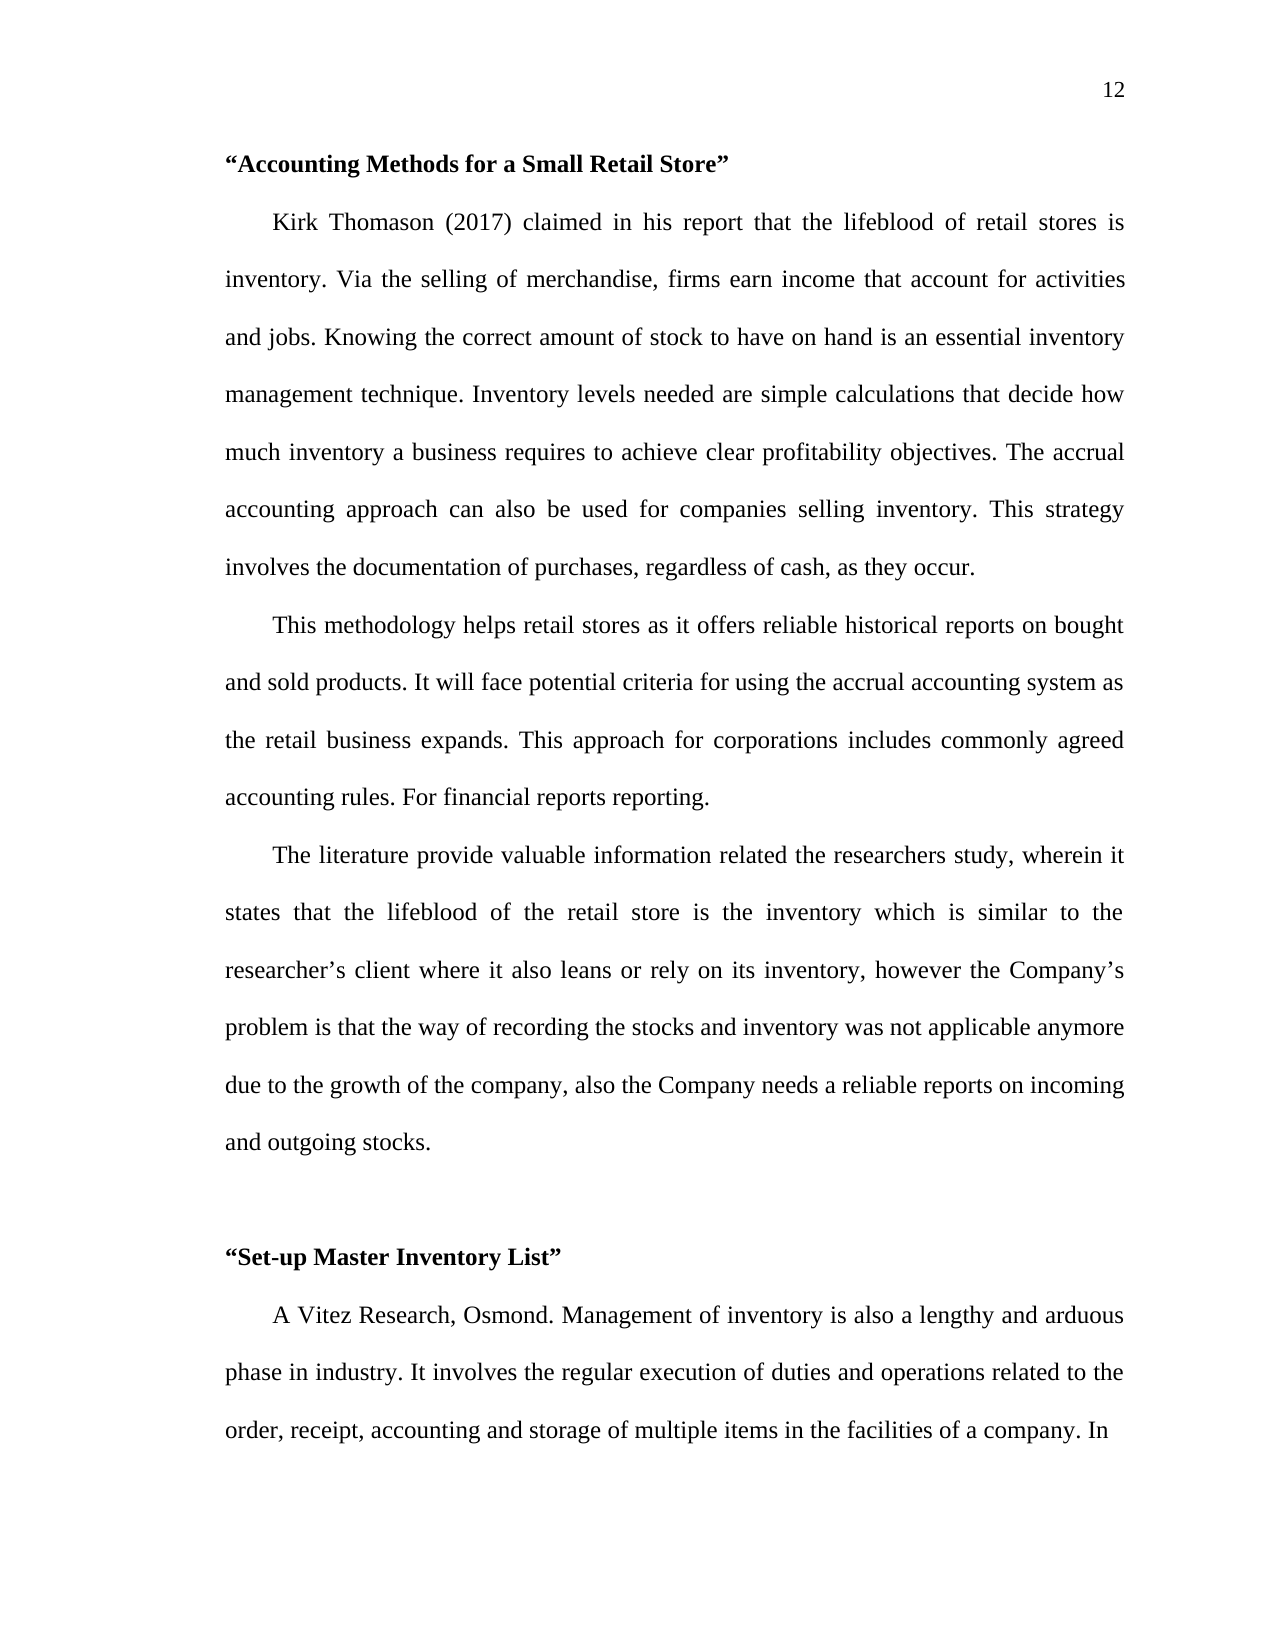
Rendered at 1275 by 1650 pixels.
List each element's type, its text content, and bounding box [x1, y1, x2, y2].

subtitle “Set-up Master Inventory List” [225, 1242, 1221, 1271]
text The literature provide valuable information related the researchers study, wherein it states that the lifeblood of the retail store is the inventory which is similar to the researcher’s client where it also leans or rely on its inventory, however the Company’s problem is that the way of recording the stocks and inventory was not applicable anymore due to the growth of the company, also the Company needs a reliable reports on incoming and outgoing stocks. [225, 840, 1125, 1156]
text A Vitez Research, Osmond. Management of inventory is also a lengthy and arduous phase in industry. It involves the regular execution of duties and operations related to the order, receipt, accounting and storage of multiple items in the facilities of a company. In [225, 1300, 1125, 1444]
subtitle “Accounting Methods for a Small Retail Store” [225, 149, 1221, 178]
text Kirk Thomason (2017) claimed in his report that the lifeblood of retail stores is inventory. Via the selling of merchandise, firms earn income that account for activities and jobs. Knowing the correct amount of stock to have on hand is an essential inventory management technique. Inventory levels needed are simple calculations that decide how much inventory a business requires to achieve clear profitability objectives. The accrual accounting approach can also be used for companies selling inventory. This strategy involves the documentation of purchases, regardless of cash, as they occur. [225, 207, 1126, 581]
text This methodology helps retail stores as it offers reliable historical reports on bought and sold products. It will face potential criteria for using the accrual accounting system as the retail business expands. This approach for corporations includes commonly agreed accounting rules. For financial reports reporting. [225, 610, 1125, 811]
